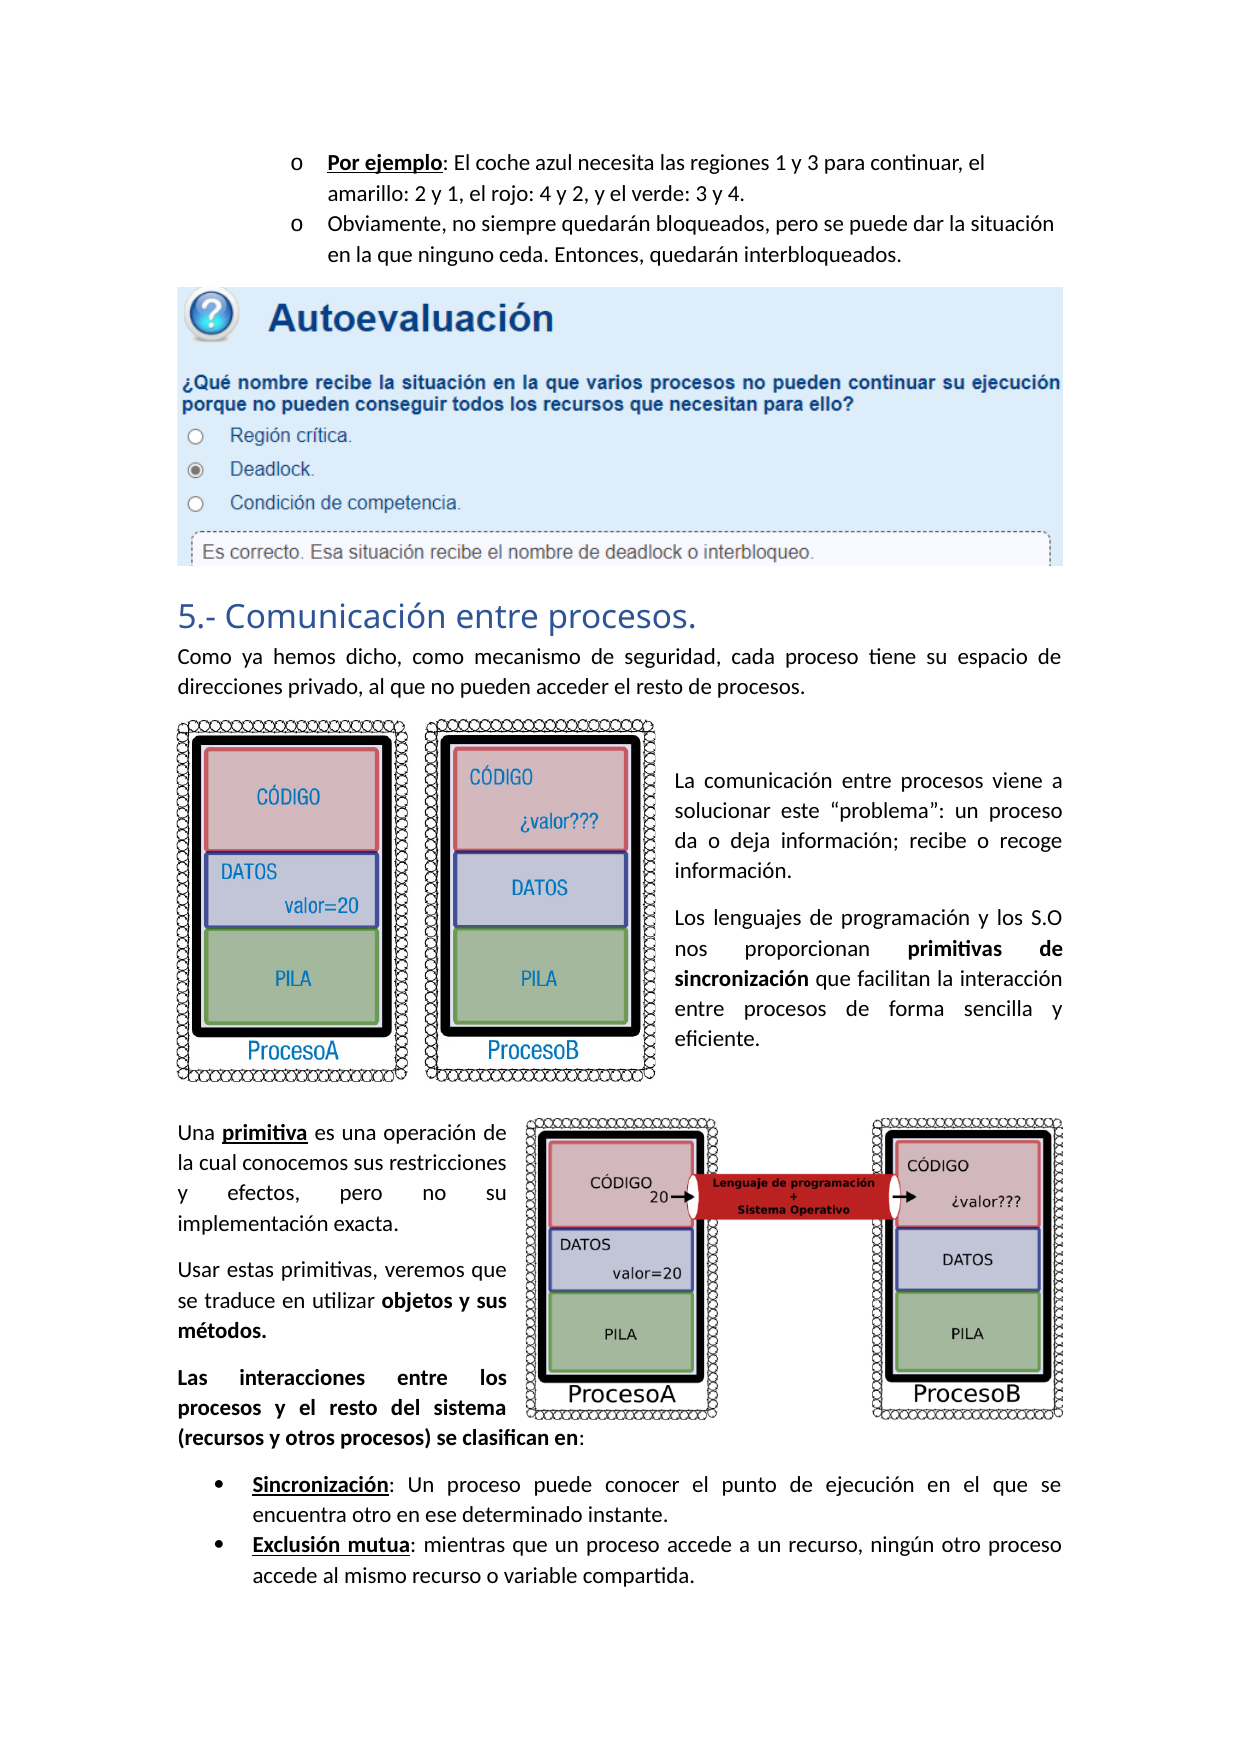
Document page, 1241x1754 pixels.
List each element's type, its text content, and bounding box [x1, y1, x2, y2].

text Como ya hemos dicho, como mecanismo de seguridad, cada proceso tiene su espacio de direcciones privado, al que no pueden acceder el resto de procesos. [177, 642, 1063, 700]
list Obviamente, no siempre quedarán bloqueados, pero se puede dar la situación en la que ninguno ceda. Entonces, quedarán interbloqueados. [290, 209, 1063, 268]
list Exclusión mutua: mientras que un proceso accede a un recurso, ningún otro proceso accede al mismo recurso o variable compartida. [215, 1531, 1063, 1589]
picture [176, 719, 656, 1082]
picture [177, 287, 1063, 566]
text Usar estas primitivas, veremos que se traduce en utilizar objetos y sus métodos. [177, 1256, 525, 1344]
subtitle 5.- Comunicación entre procesos. [177, 593, 1063, 638]
list Sincronización: Un proceso puede conocer el punto de ejecución en el que se encuentra otro en ese determinado instante. [215, 1470, 1063, 1528]
text Las interacciones entre los procesos y el resto del sistema (recursos y otros procesos) se clasifican en: [177, 1363, 1063, 1451]
text Una primitiva es una operación de la cual conocemos sus restricciones y efectos, pero no su implementación exacta. [177, 1118, 525, 1237]
list Por ejemplo: El coche azul necesita las regiones 1 y 3 para continuar, el amarillo: 2 y 1, el rojo: 4 y 2, y el verde: 3 y 4. [290, 148, 1063, 207]
text Los lenguajes de programación y los S.O nos proporcionan primitivas de sincronización que facilitan la interacción entre procesos de forma sencilla y eficiente. [656, 903, 1063, 1052]
picture [525, 1118, 1063, 1420]
text La comunicación entre procesos viene a solucionar este “problema”: un proceso da o deja información; recibe o recoge información. [656, 766, 1063, 884]
